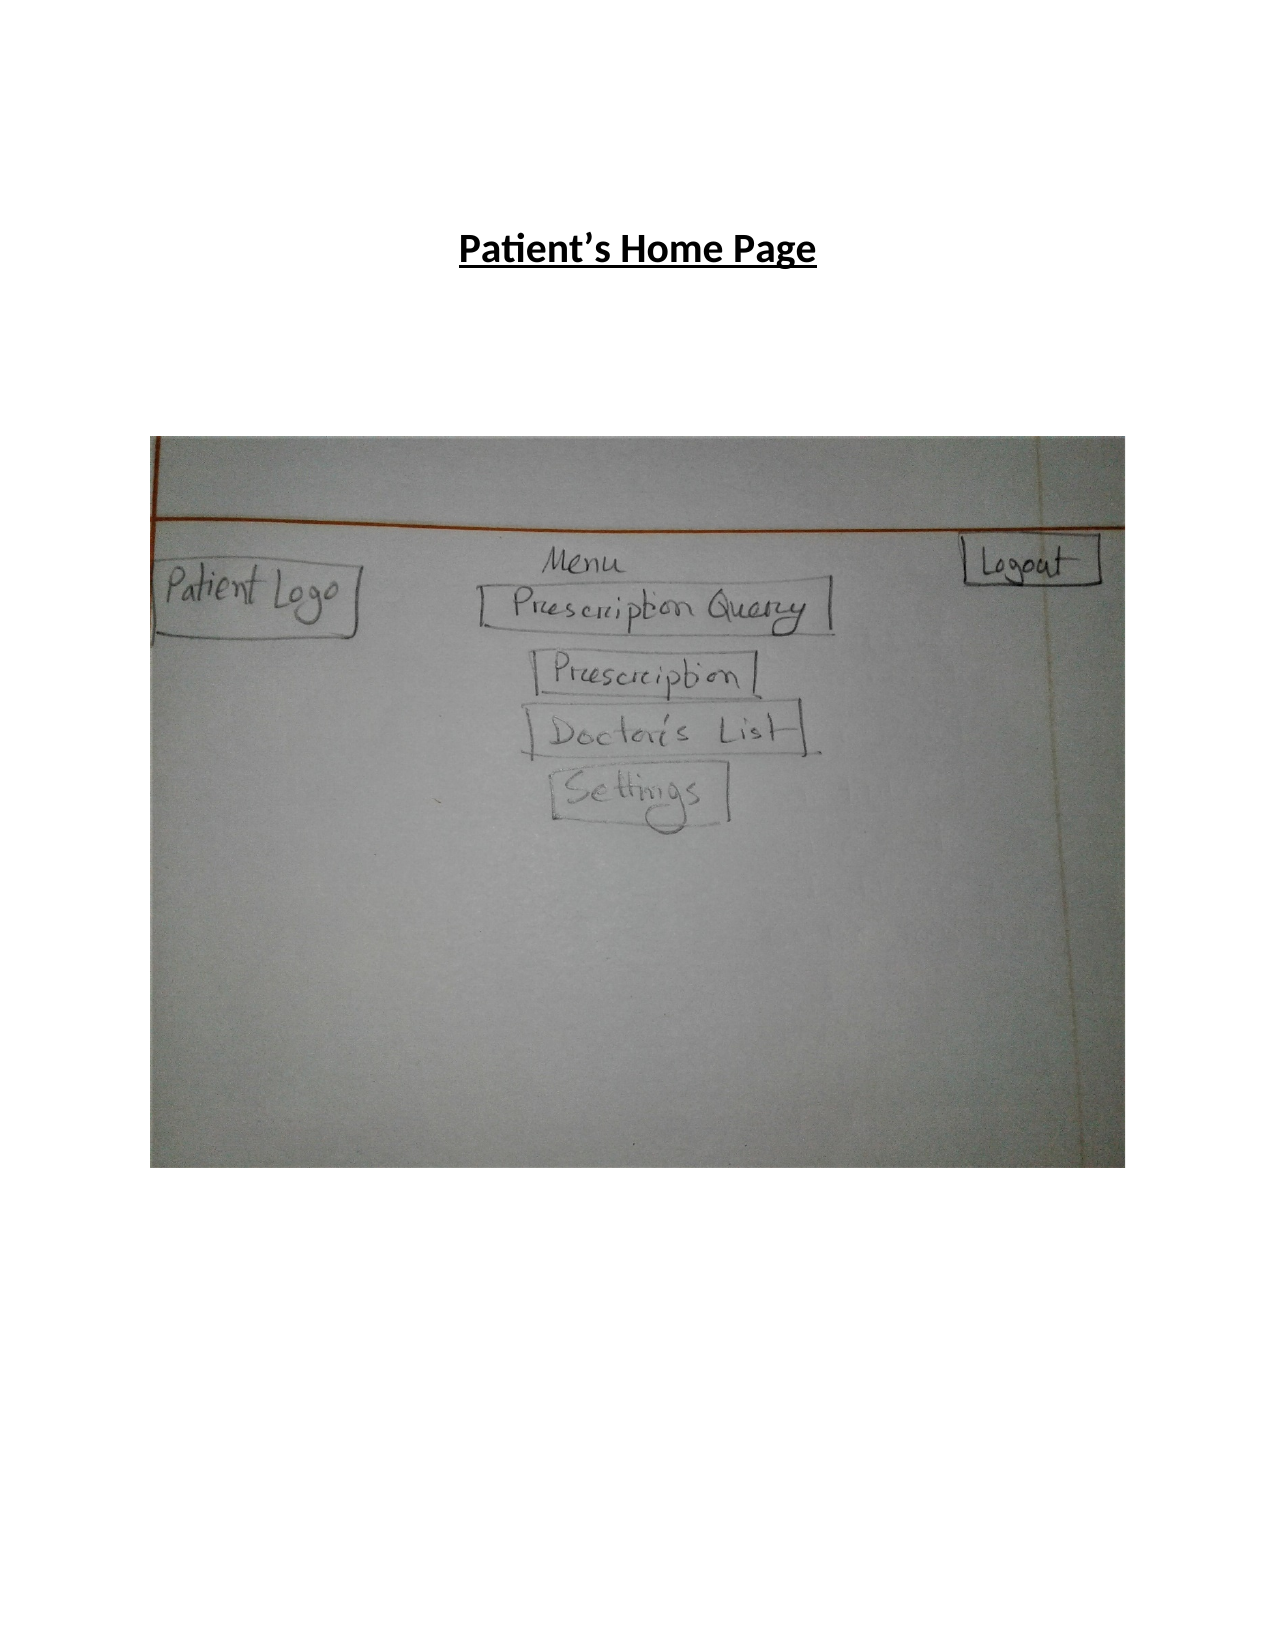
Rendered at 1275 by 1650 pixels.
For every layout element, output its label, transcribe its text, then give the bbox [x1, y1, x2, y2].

picture [150, 436, 1125, 1168]
text Patient’s Home Page [150, 222, 1125, 272]
